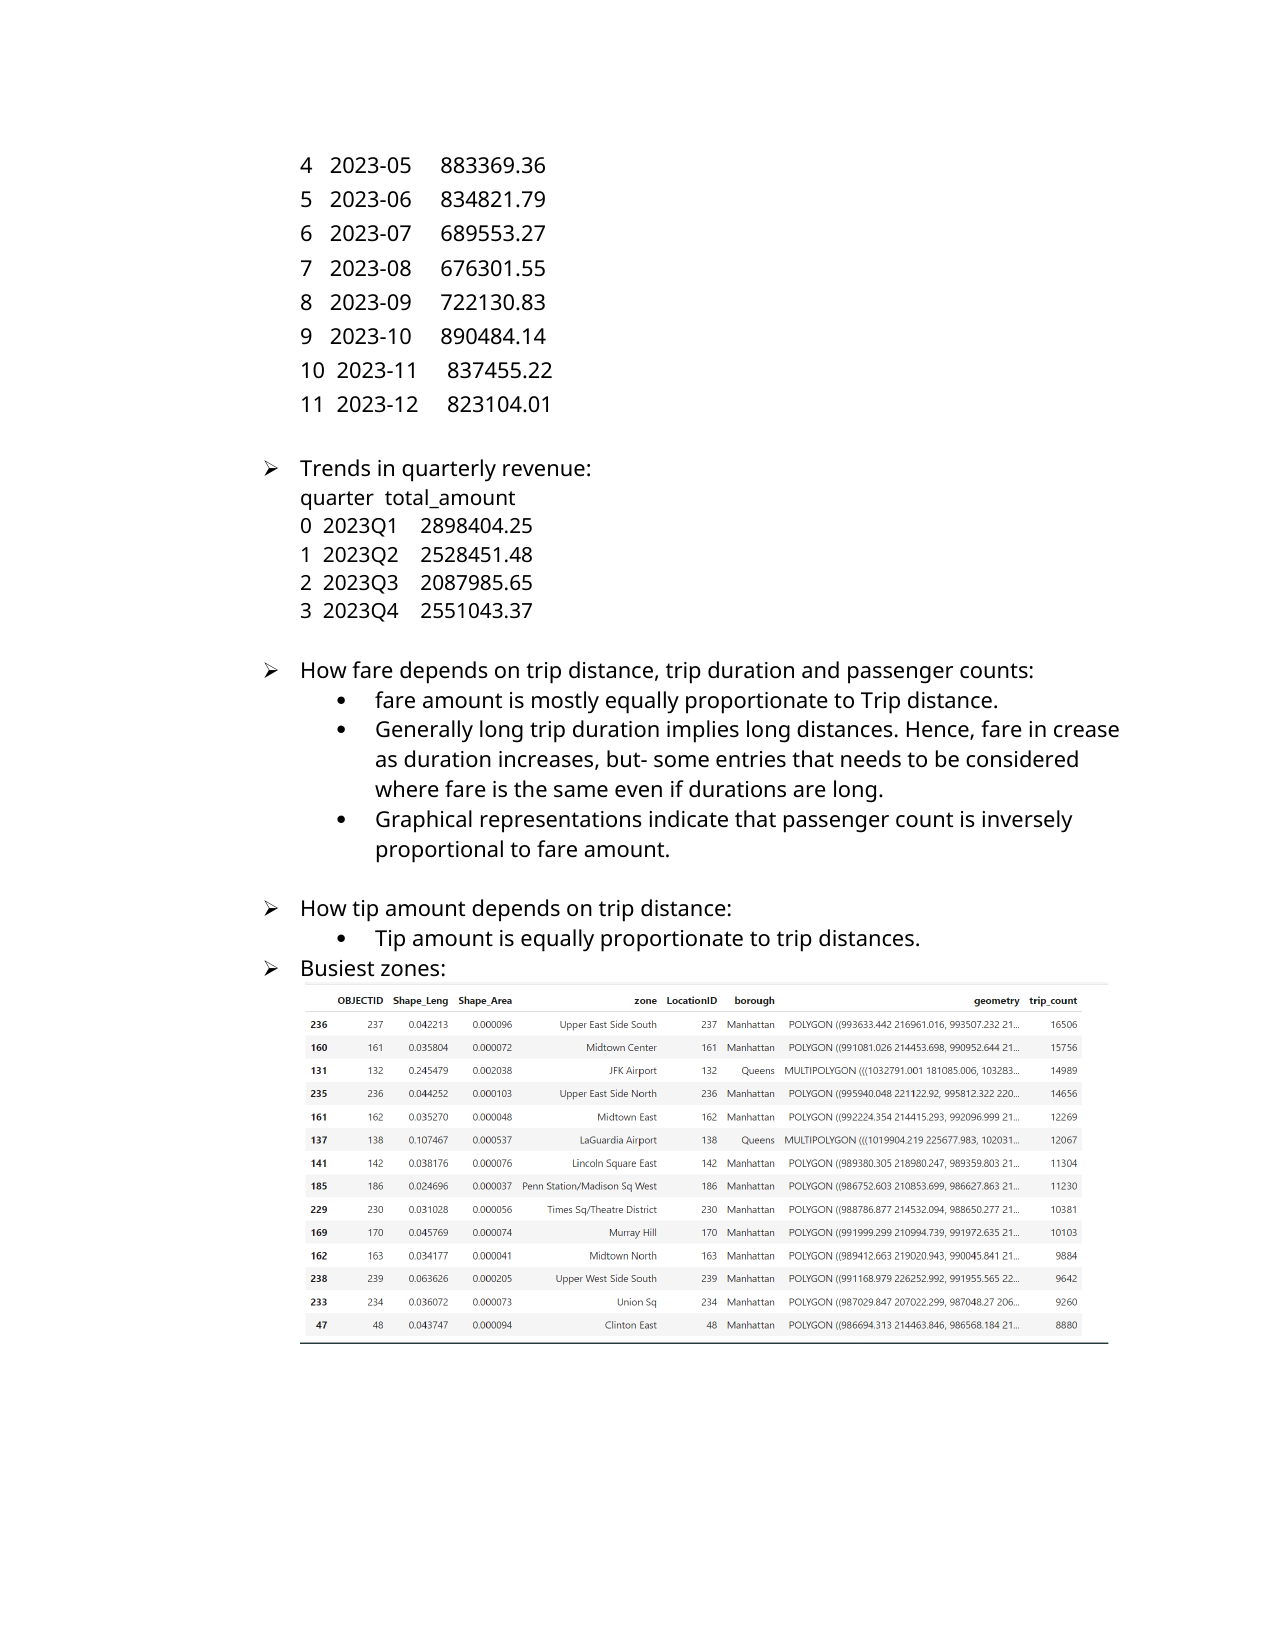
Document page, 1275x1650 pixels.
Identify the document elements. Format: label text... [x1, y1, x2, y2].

list How fare depends on trip distance, trip duration and passenger counts: [262, 655, 1125, 685]
list Tip amount is equally proportionate to trip distances. [337, 923, 1125, 953]
list 2 2023Q3 2087985.65 [300, 568, 1125, 597]
list Trends in quarterly revenue: [262, 453, 1125, 483]
list Generally long trip duration implies long distances. Hence, fare in crease as duration increases, but- some entries that needs to be considered where fare is the same even if durations are long. [337, 714, 1125, 804]
list 4 2023-05 883369.36 [300, 150, 1125, 180]
list 5 2023-06 834821.79 [300, 184, 1125, 214]
picture [300, 982, 1109, 1344]
list 0 2023Q1 2898404.25 [300, 511, 1125, 540]
list 11 2023-12 823104.01 [300, 389, 1125, 419]
list 10 2023-11 837455.22 [300, 355, 1125, 385]
list 9 2023-10 890484.14 [300, 321, 1125, 351]
list 1 2023Q2 2528451.48 [300, 540, 1125, 568]
list Graphical representations indicate that passenger count is inversely proportional to fare amount. [337, 804, 1125, 863]
list 7 2023-08 676301.55 [300, 252, 1125, 282]
list 6 2023-07 689553.27 [300, 218, 1125, 248]
list quarter total_amount [300, 483, 1125, 511]
list fare amount is mostly equally proportionate to Trip distance. [337, 685, 1125, 714]
list Busiest zones: [262, 953, 1125, 983]
list 3 2023Q4 2551043.37 [300, 597, 1125, 625]
list How tip amount depends on trip distance: [262, 893, 1125, 923]
list 8 2023-09 722130.83 [300, 287, 1125, 316]
